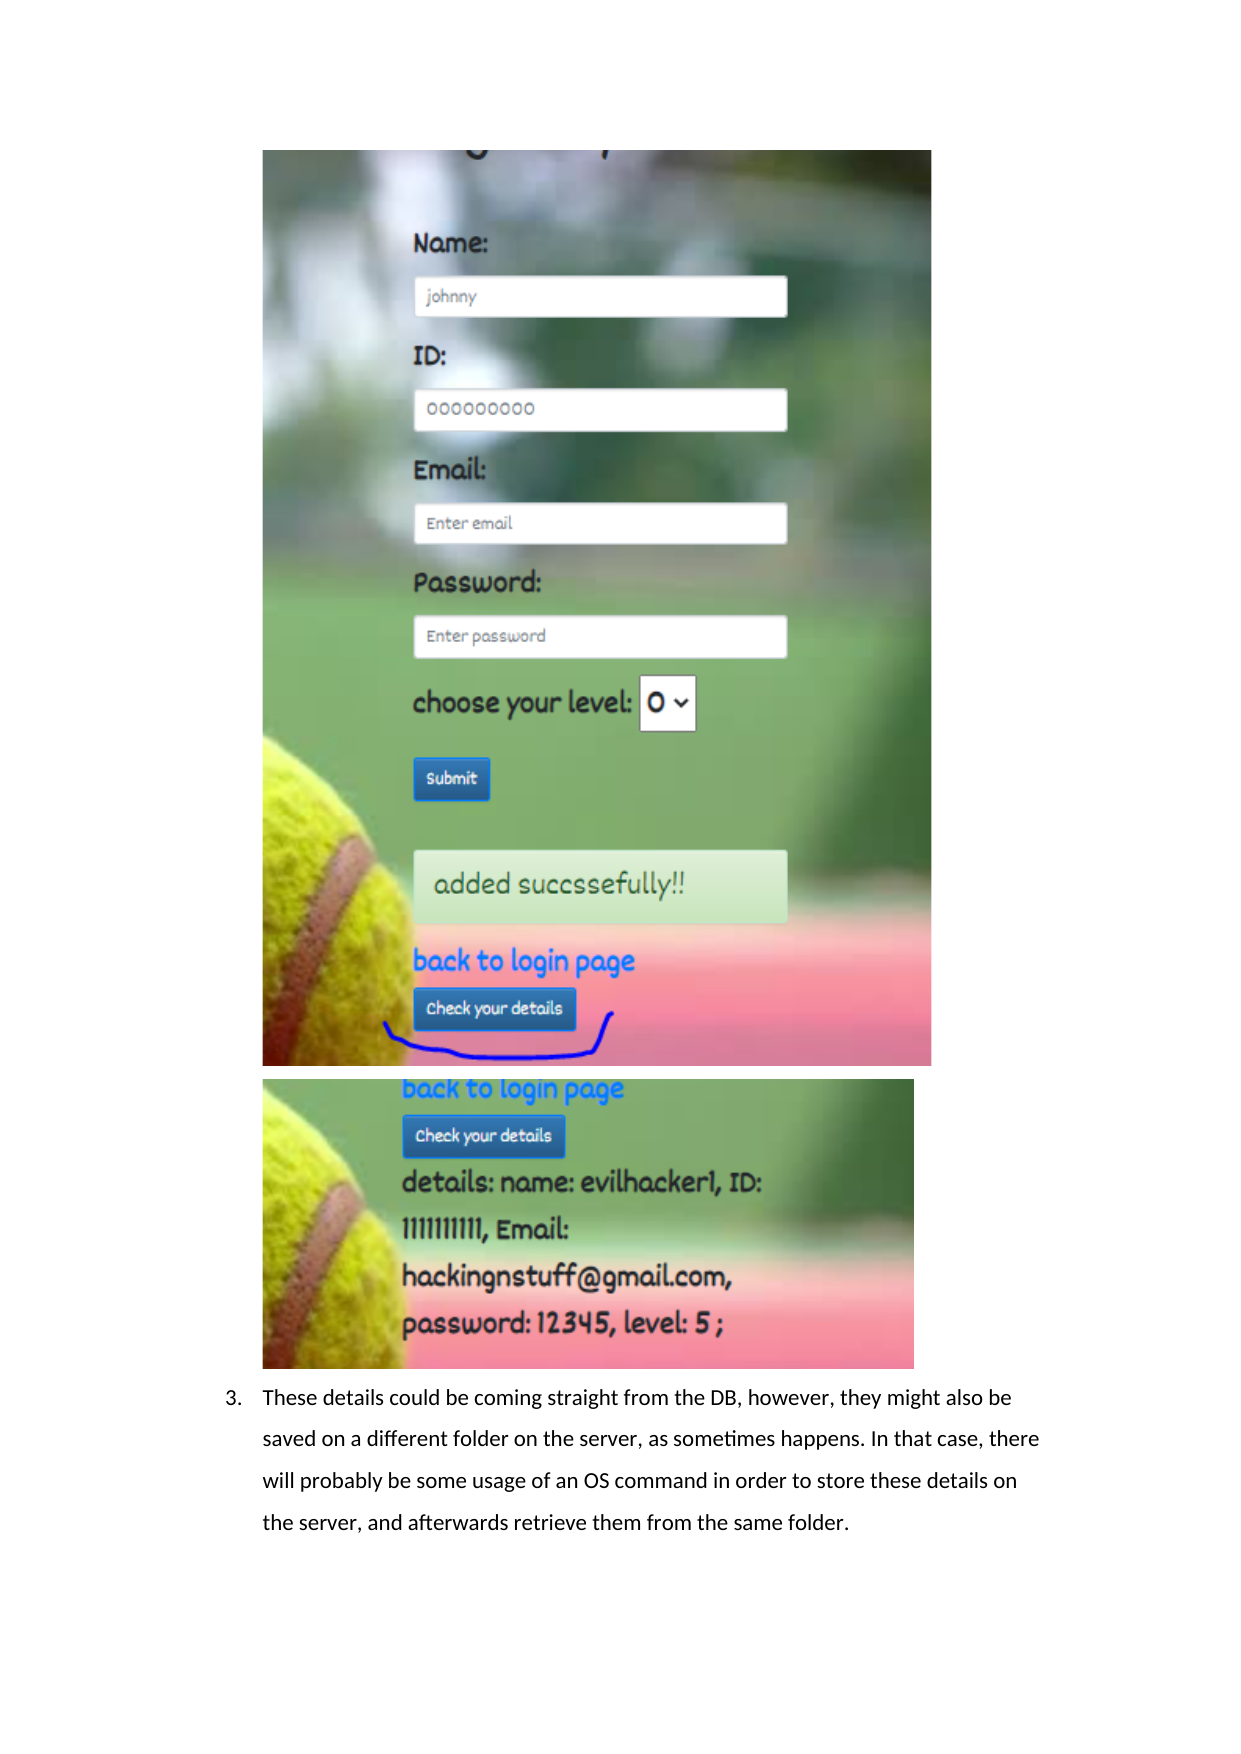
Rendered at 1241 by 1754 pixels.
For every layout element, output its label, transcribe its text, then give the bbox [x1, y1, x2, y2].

picture [262, 1079, 914, 1369]
list These details could be coming straight from the DB, however, they might also be saved on a different folder on the server, as sometimes happens. In that case, there will probably be some usage of an OS command in order to store these details on the server, and afterwards retrieve them from the same folder. [225, 1383, 1053, 1537]
picture [262, 150, 932, 1066]
